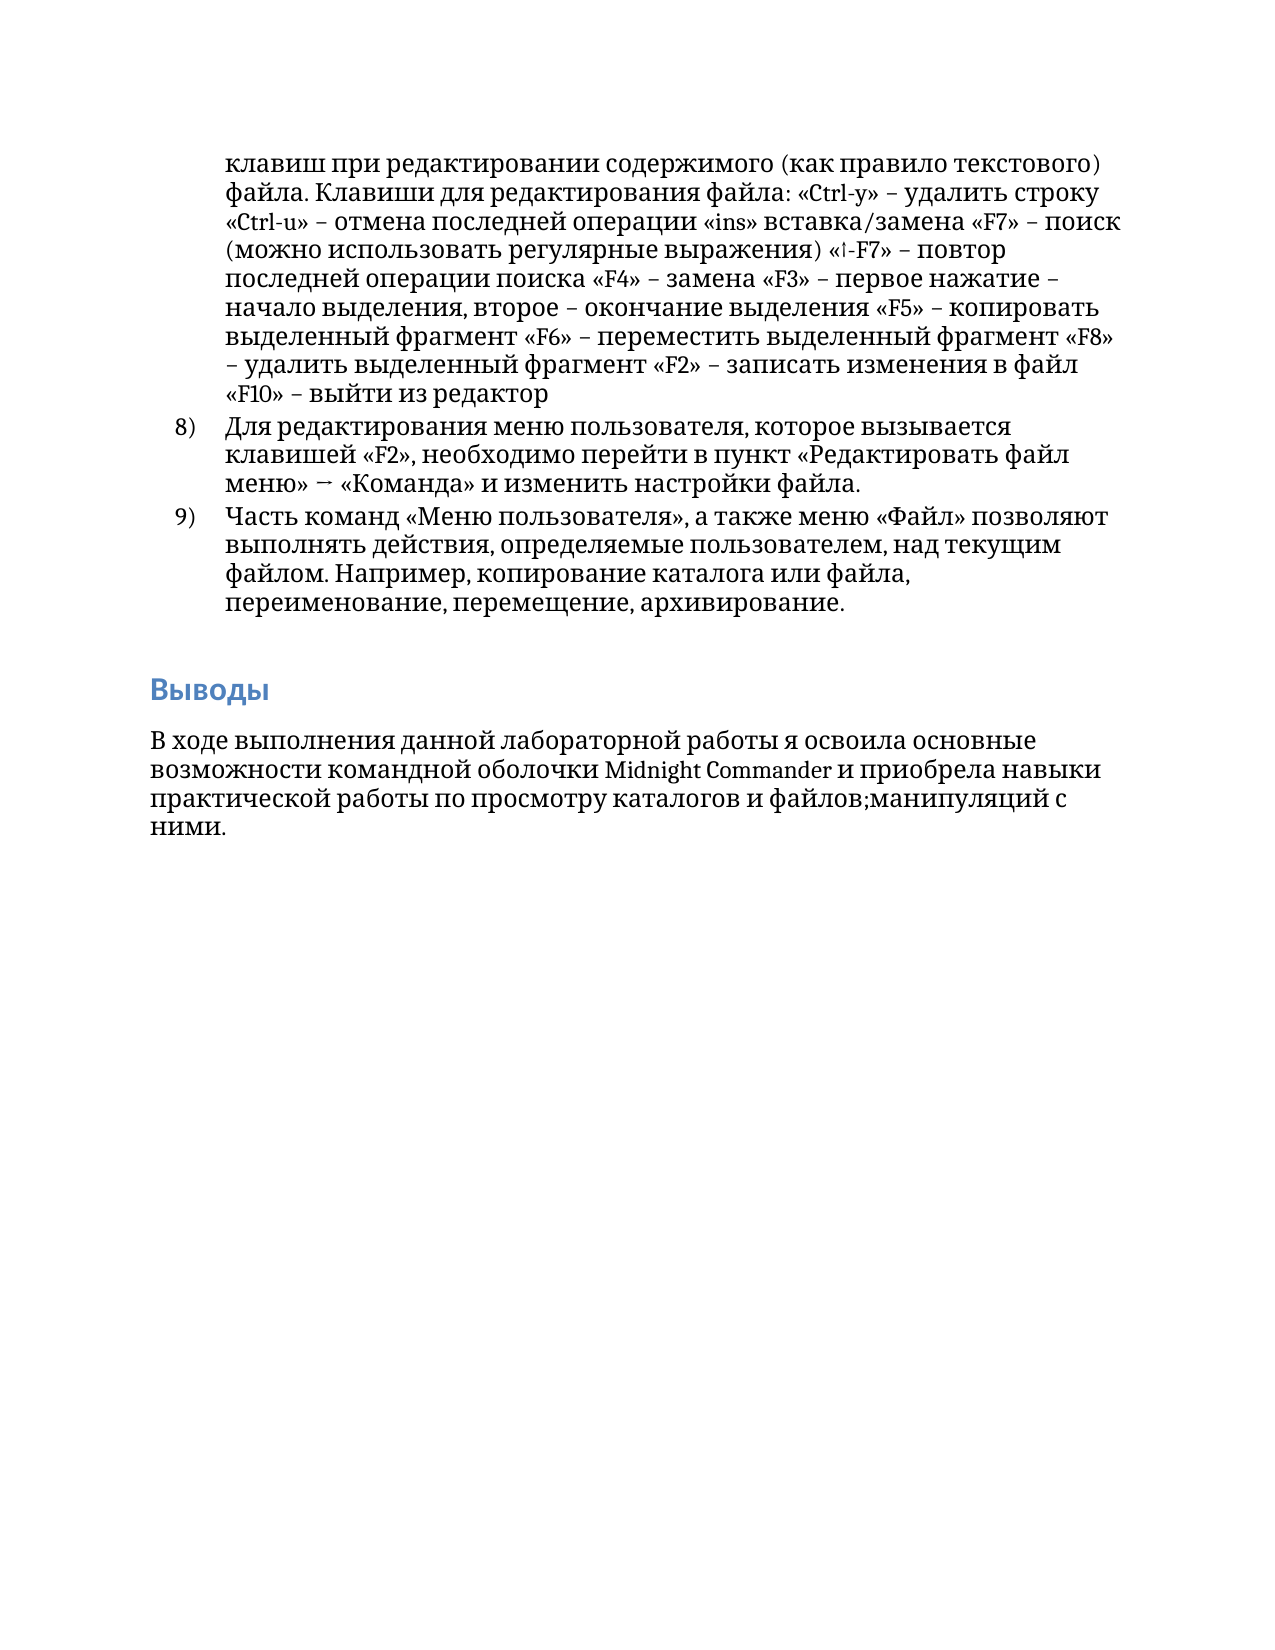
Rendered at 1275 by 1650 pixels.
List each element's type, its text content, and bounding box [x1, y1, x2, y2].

list Для редактирования меню пользователя, которое вызывается клавишей «F2», необходимо перейти в пункт «Редактировать файл меню» → «Команда» и изменить настройки файла. [175, 412, 1125, 499]
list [175, 150, 1125, 409]
text В ходе выполнения данной лабораторной работы я освоила основные возможности командной оболочки Midnight Commander и приобрела навыки практической работы по просмотру каталогов и файлов;манипуляций с ними. [150, 727, 1125, 842]
subtitle Выводы [150, 667, 1125, 708]
list Часть команд «Меню пользователя», а также меню «Файл» позволяют выполнять действия, определяемые пользователем, над текущим файлом. Например, копирование каталога или файла, переименование, перемещение, архивирование. [175, 502, 1125, 617]
